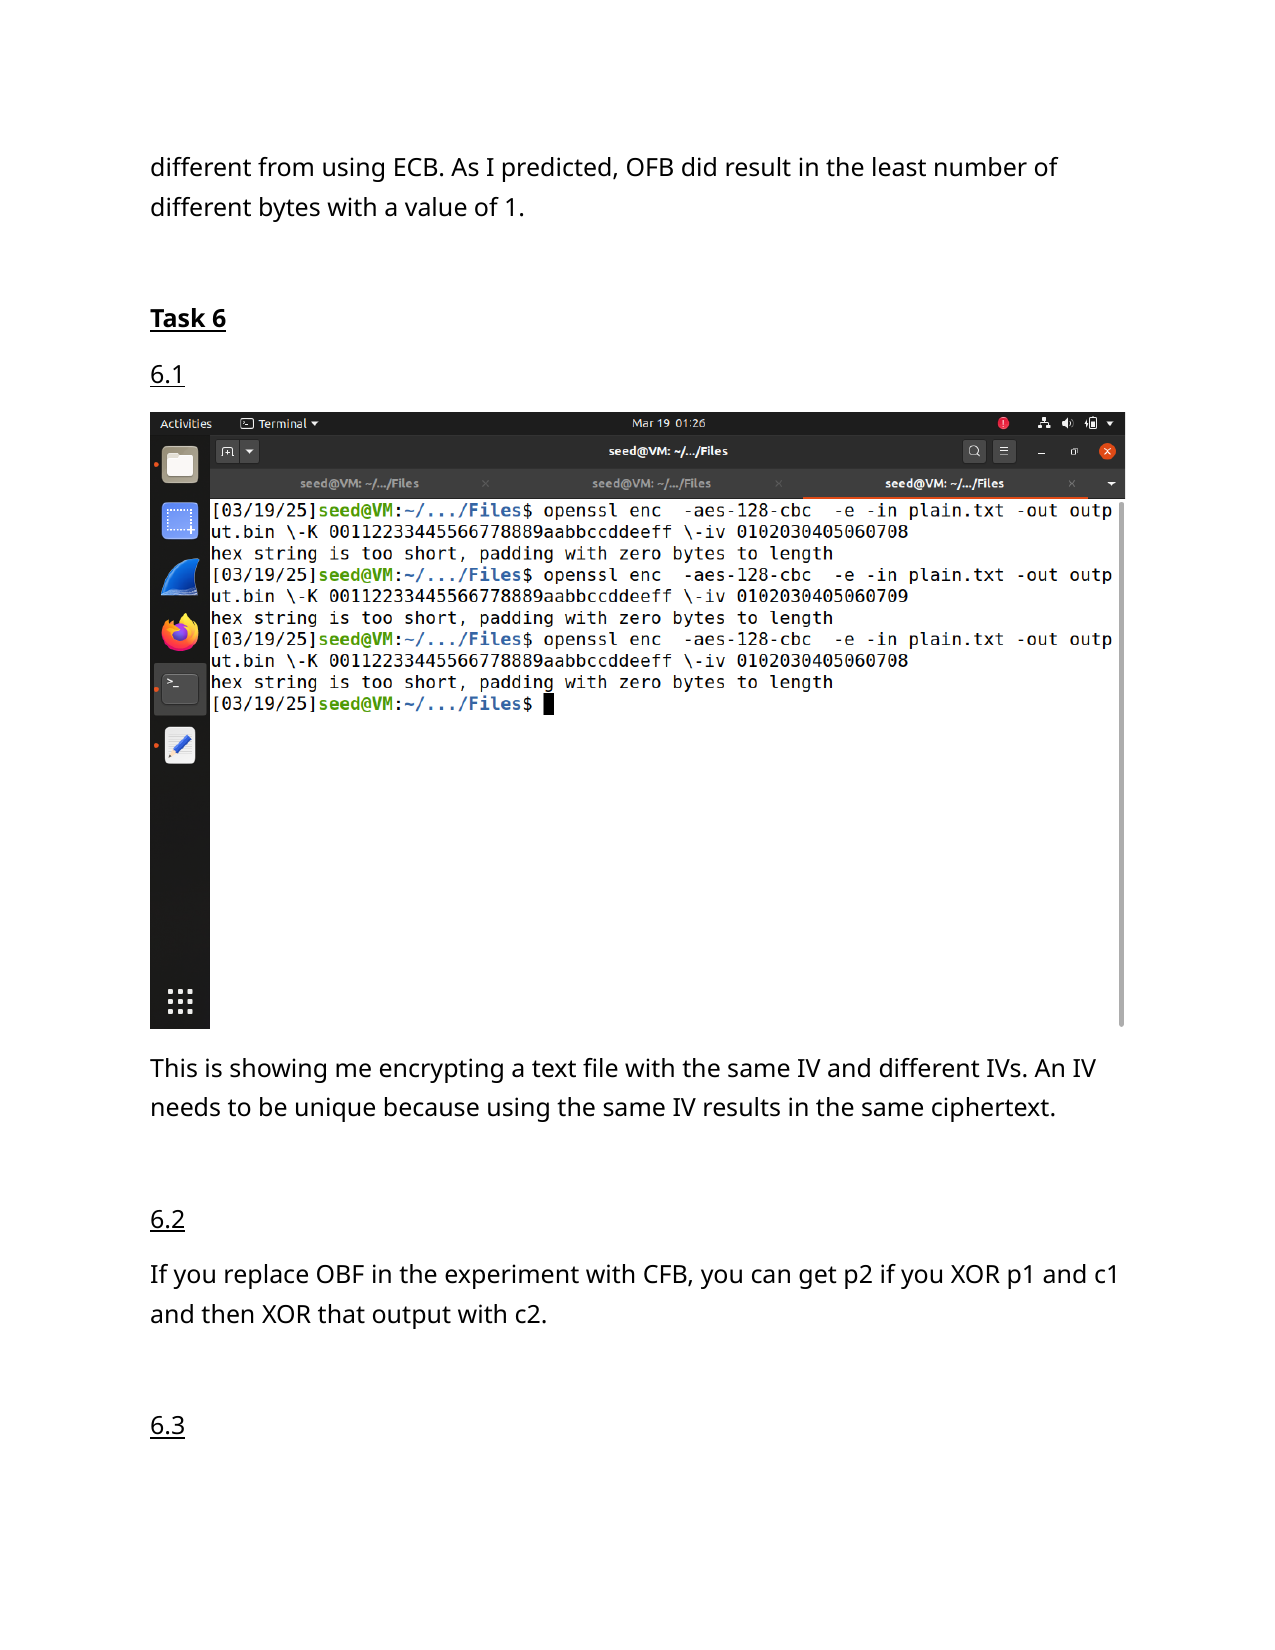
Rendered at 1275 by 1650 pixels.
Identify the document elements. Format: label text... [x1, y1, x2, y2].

text If you replace OBF in the experiment with CFB, you can get p2 if you XOR p1 and c1 and then XOR that output with c2. [150, 1257, 1125, 1330]
text 6.2 [150, 1201, 1125, 1235]
picture [150, 412, 1125, 1029]
text 6.1 [150, 357, 1125, 391]
text 6.3 [150, 1408, 1125, 1442]
text This is showing me encrypting a text file with the same IV and different IVs. An IV needs to be unique because using the same IV results in the same ciphertext. [150, 1050, 1125, 1124]
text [150, 150, 1125, 223]
text Task 6 [150, 301, 1125, 335]
